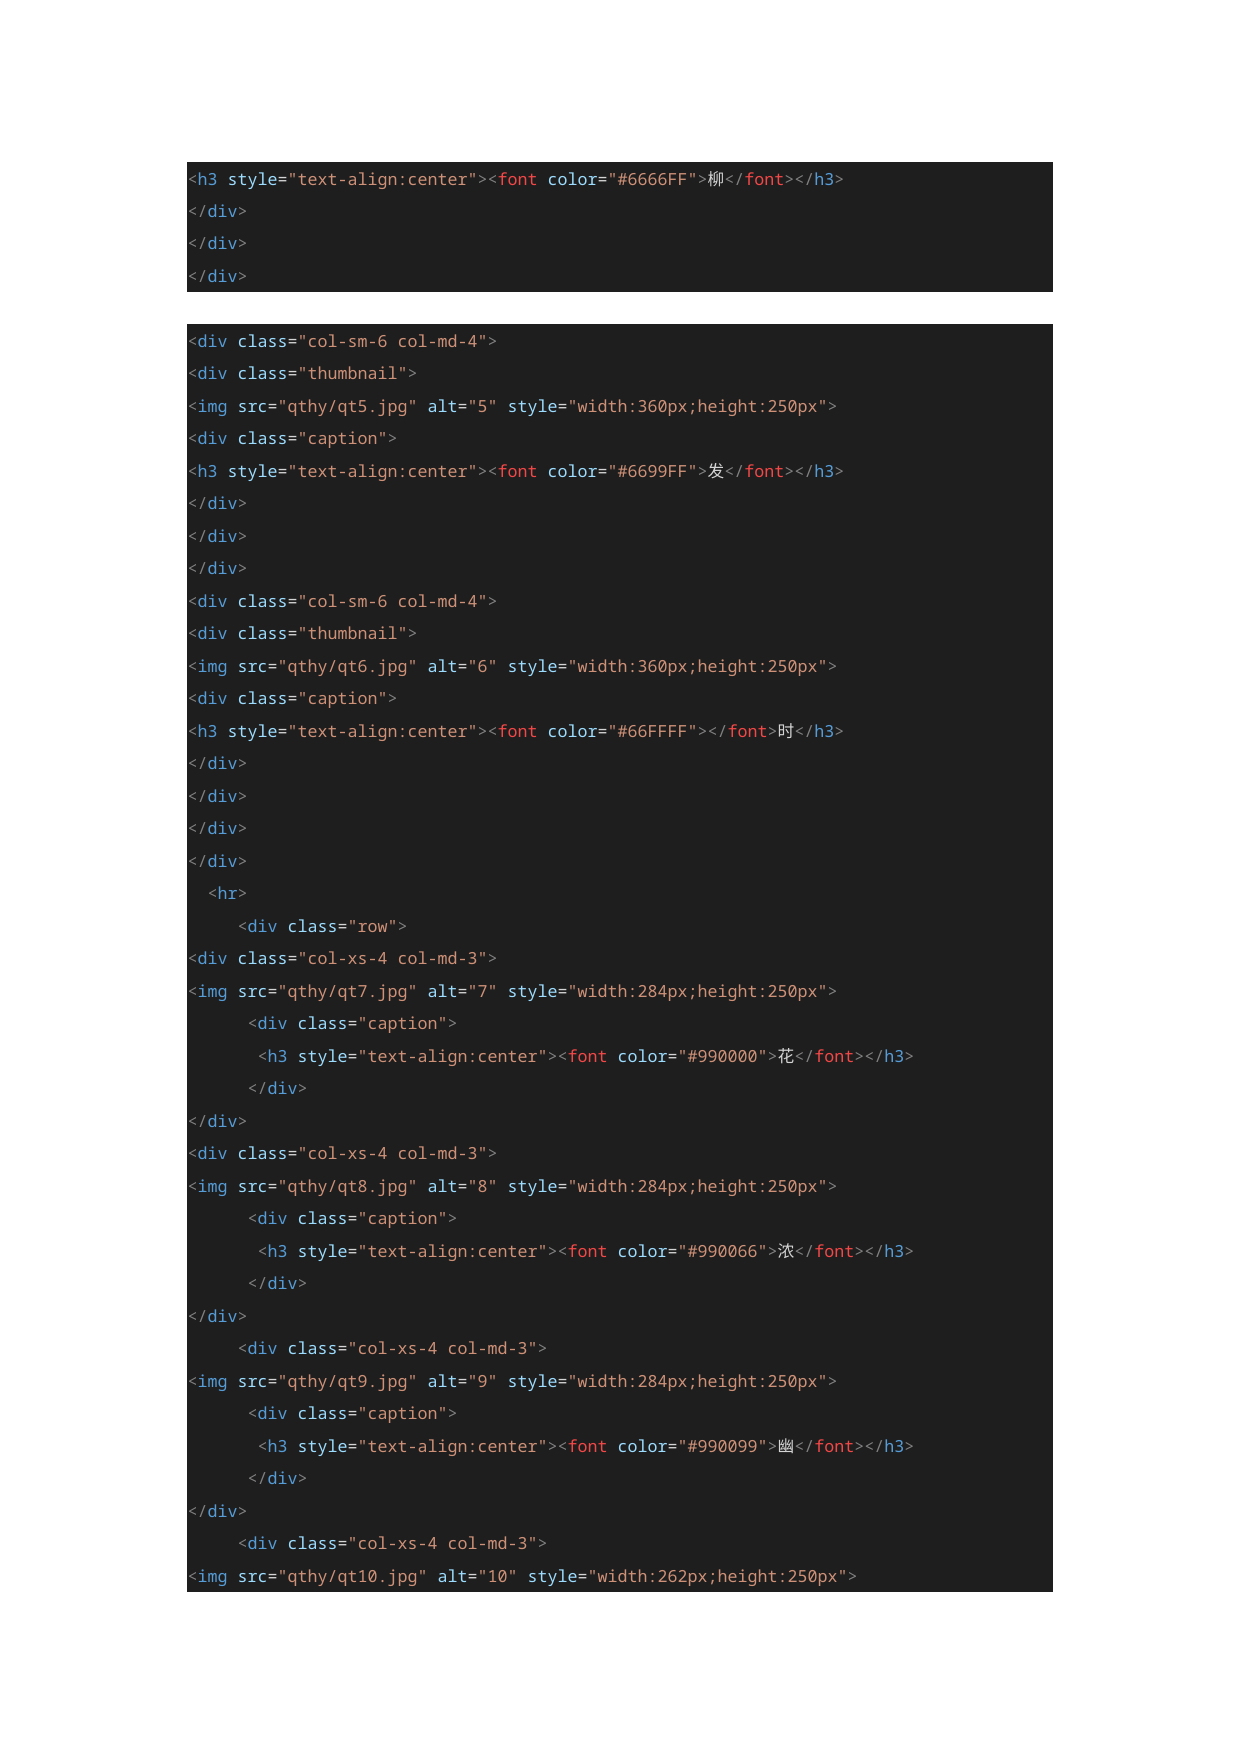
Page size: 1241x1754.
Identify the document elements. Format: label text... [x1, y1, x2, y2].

text </div> [187, 259, 1053, 292]
text <div class="row"> [187, 909, 1053, 942]
text </div> [187, 1462, 1053, 1494]
text </div> [187, 487, 1053, 519]
text </div> [187, 194, 1053, 227]
text </div> [187, 779, 1053, 812]
text <h3 style="text-align:center"><font color="#990099">幽</font></h3> [187, 1429, 1053, 1462]
text </div> [187, 519, 1053, 552]
text <img src="qthy/qt10.jpg" alt="10" style="width:262px;height:250px"> [187, 1559, 1053, 1592]
text </div> [187, 1299, 1053, 1332]
text <div class="col-sm-6 col-md-4"> [187, 584, 1053, 617]
text </div> [187, 747, 1053, 779]
text <img src="qthy/qt7.jpg" alt="7" style="width:284px;height:250px"> [187, 974, 1053, 1007]
text <div class="col-xs-4 col-md-3"> [187, 1137, 1053, 1169]
text </div> [187, 1494, 1053, 1527]
text <div class="caption"> [187, 1202, 1053, 1234]
text </div> [187, 552, 1053, 584]
text </div> [187, 812, 1053, 844]
text <h3 style="text-align:center"><font color="#990000">花</font></h3> [187, 1039, 1053, 1072]
text <h3 style="text-align:center"><font color="#6666FF">柳</font></h3> [187, 162, 1053, 194]
text <img src="qthy/qt6.jpg" alt="6" style="width:360px;height:250px"> [187, 649, 1053, 682]
text <hr> [187, 877, 1053, 909]
text <img src="qthy/qt8.jpg" alt="8" style="width:284px;height:250px"> [187, 1169, 1053, 1202]
text <img src="qthy/qt5.jpg" alt="5" style="width:360px;height:250px"> [187, 389, 1053, 422]
text <div class="caption"> [187, 422, 1053, 454]
text </div> [187, 1072, 1053, 1104]
text <h3 style="text-align:center"><font color="#990066">浓</font></h3> [187, 1234, 1053, 1267]
text <h3 style="text-align:center"><font color="#66FFFF"></font>时</h3> [187, 714, 1053, 747]
text <div class="col-xs-4 col-md-3"> [187, 1527, 1053, 1559]
text <div class="col-xs-4 col-md-3"> [187, 1332, 1053, 1364]
text <div class="caption"> [187, 682, 1053, 714]
text </div> [187, 844, 1053, 877]
text </div> [187, 1104, 1053, 1137]
text <div class="thumbnail"> [187, 357, 1053, 389]
text <div class="caption"> [187, 1397, 1053, 1429]
text <div class="thumbnail"> [187, 617, 1053, 649]
text </div> [187, 1267, 1053, 1299]
text <div class="col-sm-6 col-md-4"> [187, 324, 1053, 357]
text <div class="caption"> [187, 1007, 1053, 1039]
text <img src="qthy/qt9.jpg" alt="9" style="width:284px;height:250px"> [187, 1364, 1053, 1397]
text <div class="col-xs-4 col-md-3"> [187, 942, 1053, 974]
text </div> [187, 227, 1053, 259]
text <h3 style="text-align:center"><font color="#6699FF">发</font></h3> [187, 454, 1053, 487]
